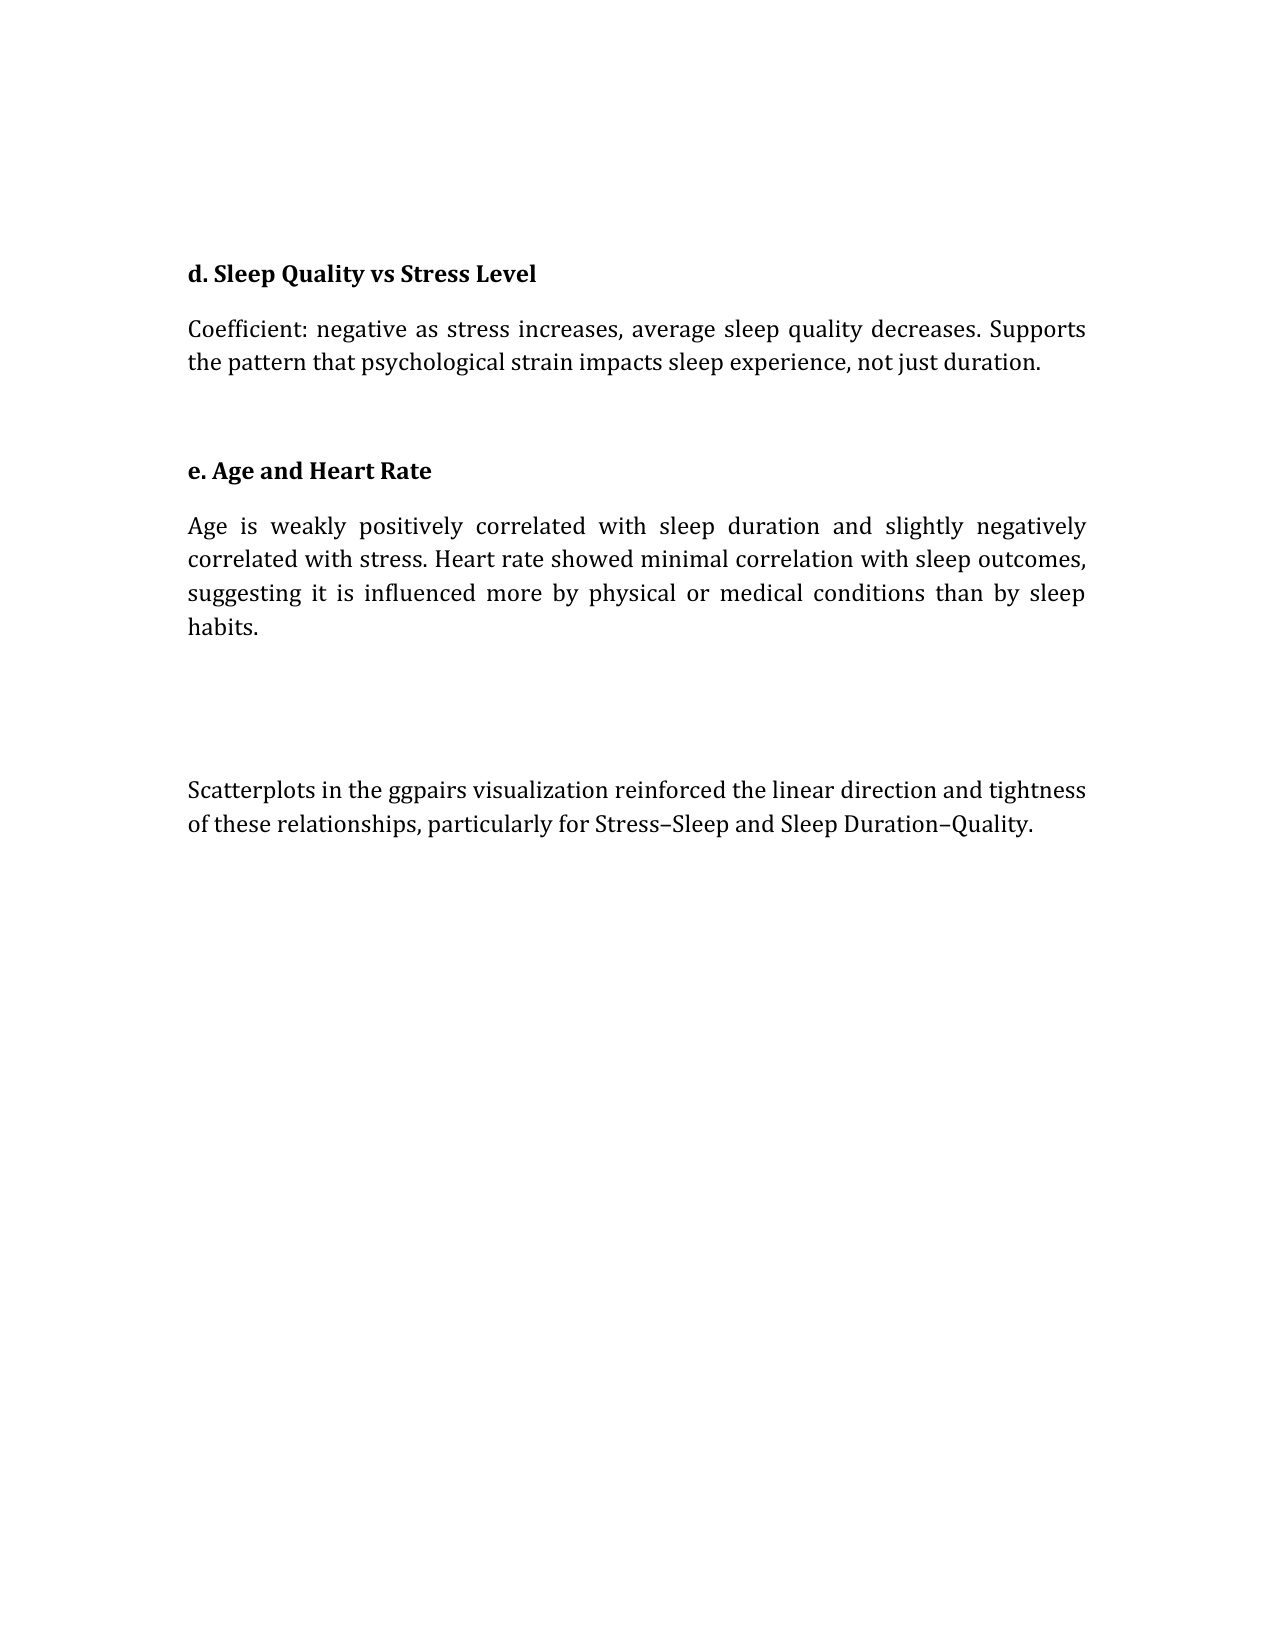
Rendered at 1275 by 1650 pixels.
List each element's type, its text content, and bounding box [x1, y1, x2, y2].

text Scatterplots in the ggpairs visualization reinforced the linear direction and tightness of these relationships, particularly for Stress–Sleep and Sleep Duration–Quality. [187, 775, 1087, 838]
text Coefficient: negative as stress increases, average sleep quality decreases. Supports the pattern that psychological strain impacts sleep experience, not just duration. [187, 313, 1087, 376]
text Age is weakly positively correlated with sleep duration and slightly negatively correlated with stress. Heart rate showed minimal correlation with sleep outcomes, suggesting it is influenced more by physical or medical conditions than by sleep habits. [187, 511, 1087, 641]
text e. Age and Heart Rate [187, 456, 1087, 485]
text d. Sleep Quality vs Stress Level [187, 259, 1087, 288]
